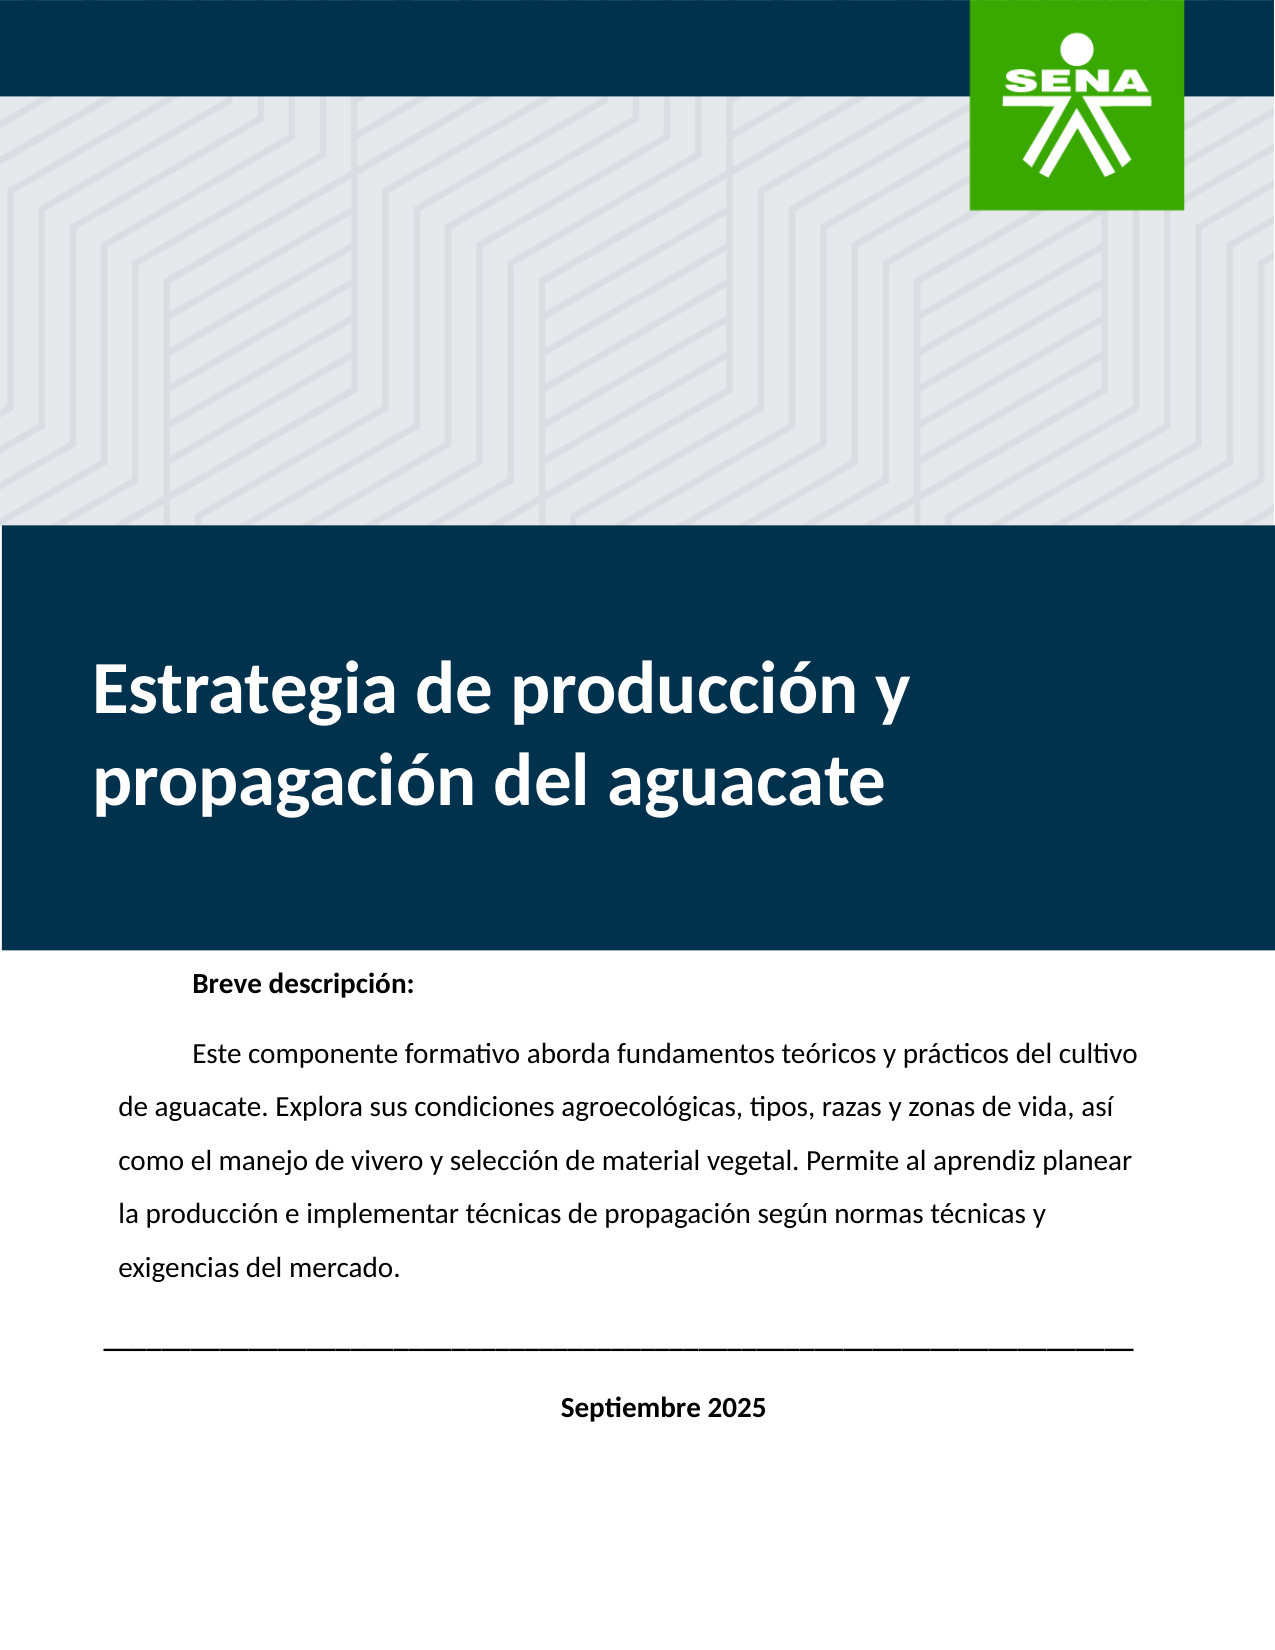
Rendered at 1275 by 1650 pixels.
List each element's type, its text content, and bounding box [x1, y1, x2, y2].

picture [0, 0, 1274, 527]
text Este componente formativo aborda fundamentos teóricos y prácticos del cultivo de aguacate. Explora sus condiciones agroecológicas, tipos, razas y zonas de vida, así como el manejo de vivero y selección de material vegetal. Permite al aprendiz planear la producción e implementar técnicas de propagación según normas técnicas y exigencias del mercado. [118, 1035, 1157, 1284]
text Septiembre 2025 [487, 1389, 1157, 1425]
text Breve descripción: [118, 965, 1157, 1001]
text _______________________________________________________________________ [103, 1319, 1157, 1354]
